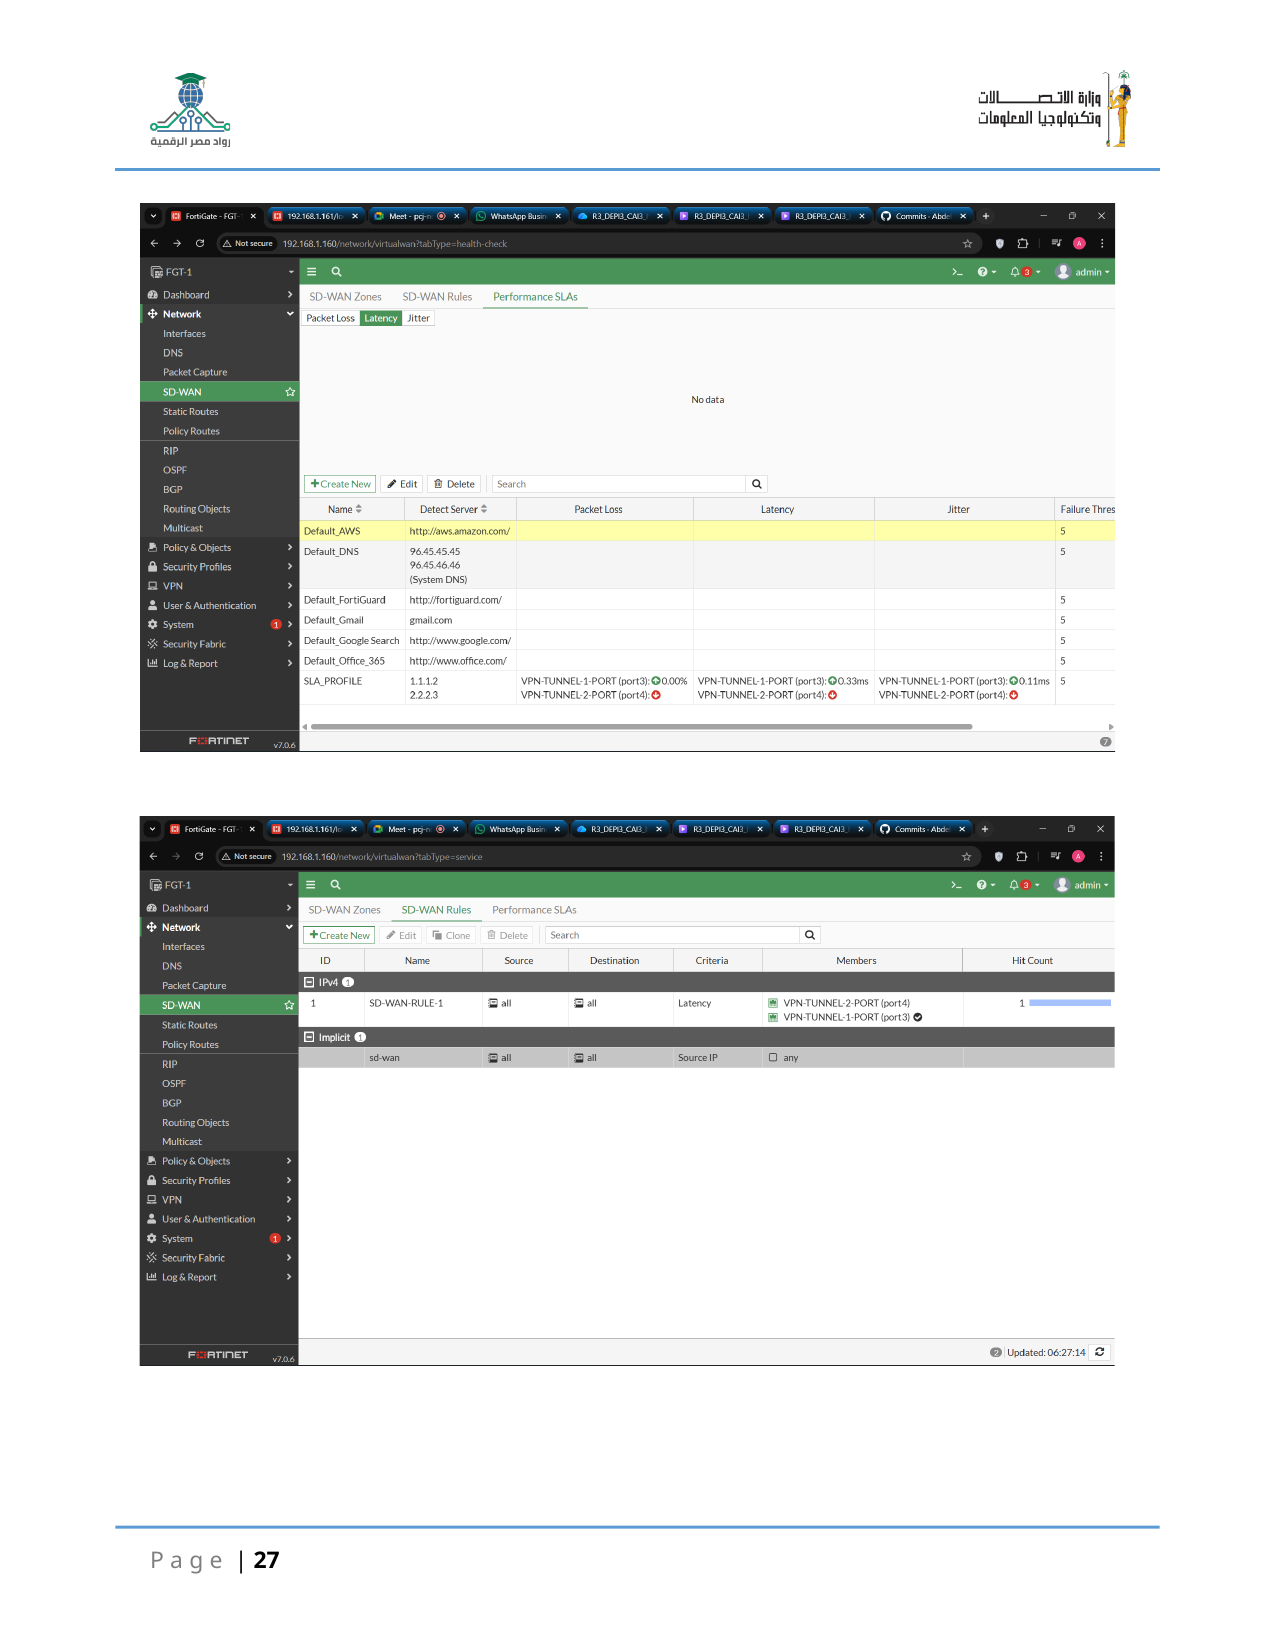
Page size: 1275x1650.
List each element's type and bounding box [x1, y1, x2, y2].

picture [150, 73, 231, 147]
picture [139, 816, 1115, 1366]
picture [140, 203, 1116, 752]
picture [978, 70, 1131, 147]
